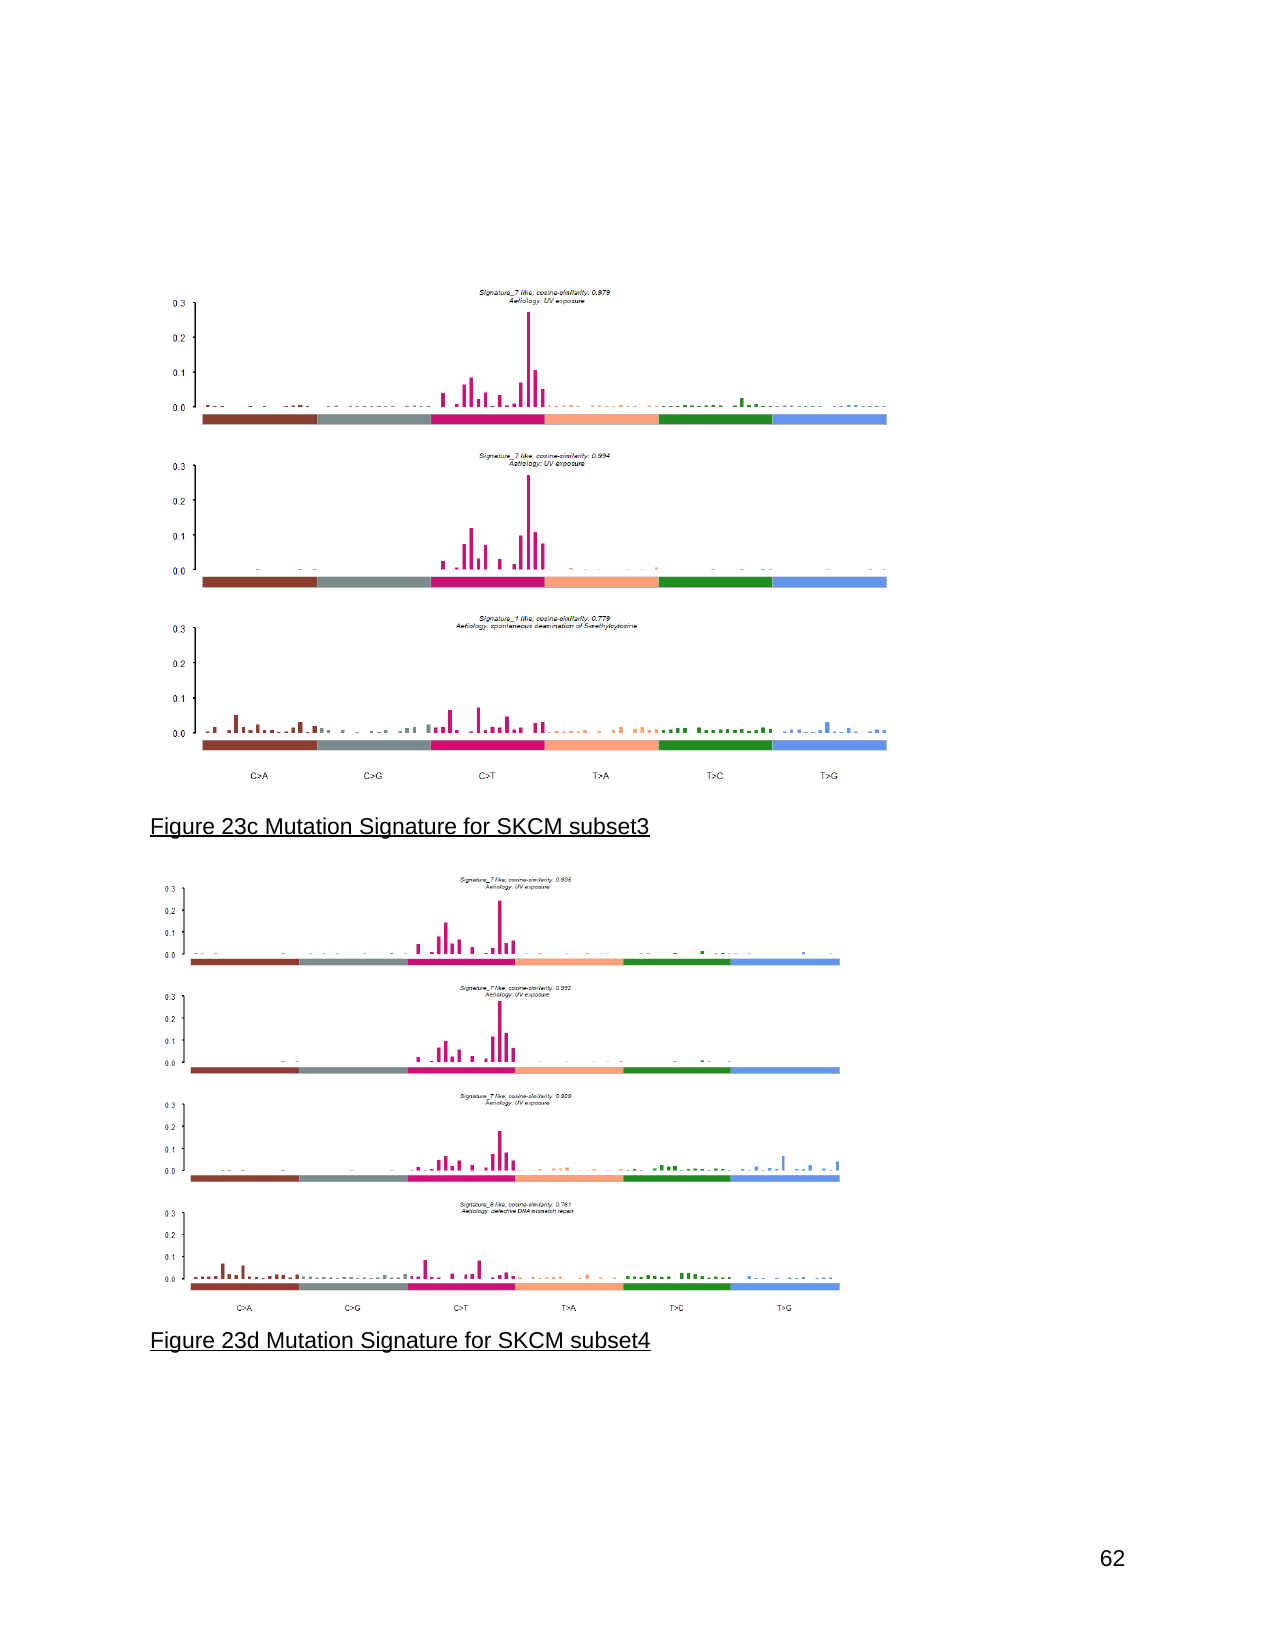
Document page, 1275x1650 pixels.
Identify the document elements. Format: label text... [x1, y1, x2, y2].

text Figure 23d Mutation Signature for SKCM subset4 [150, 1327, 1125, 1353]
picture [150, 875, 861, 1325]
picture [150, 285, 902, 794]
text Figure 23c Mutation Signature for SKCM subset3 [150, 813, 1125, 839]
